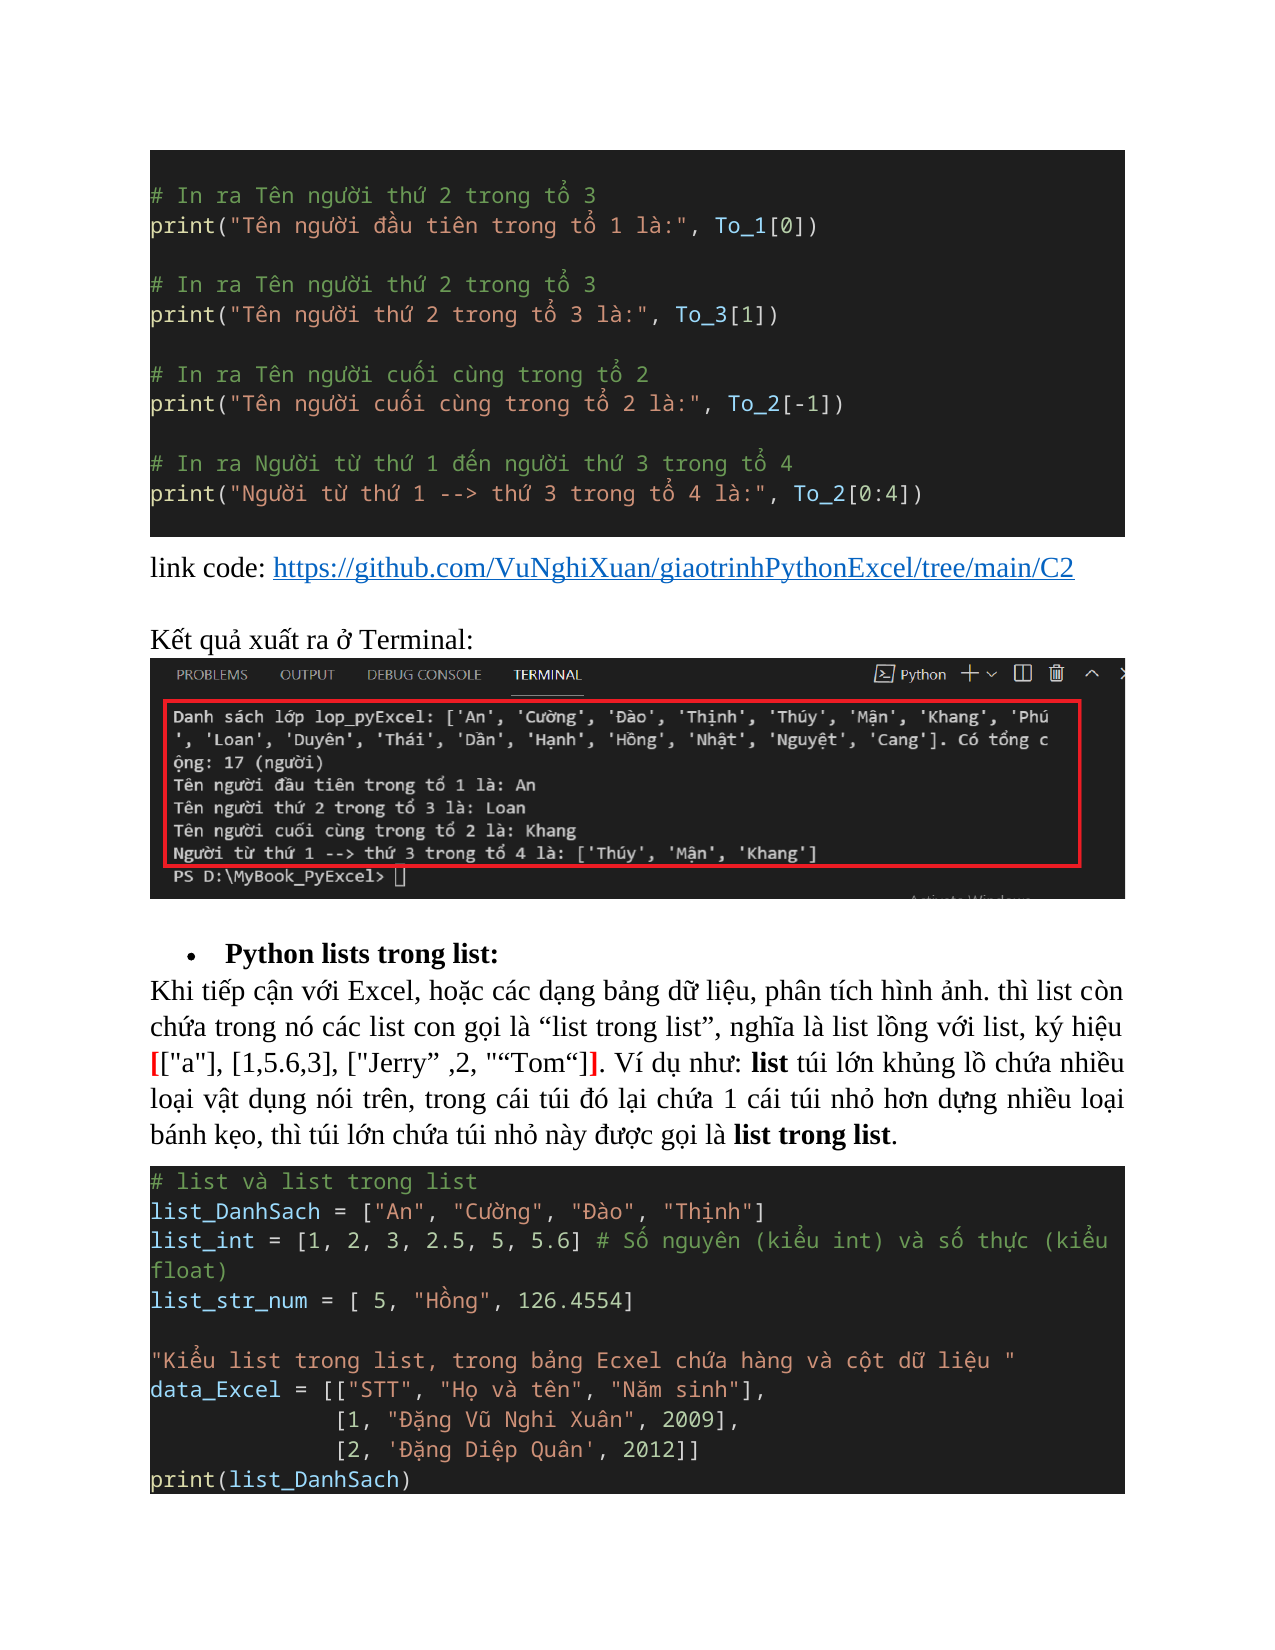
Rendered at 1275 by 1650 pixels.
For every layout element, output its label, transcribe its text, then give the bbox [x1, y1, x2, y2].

text list_DanhSach = ["An", "Cường", "Đào", "Thịnh"] [150, 1196, 1125, 1226]
text # In ra Tên người thứ 2 trong tổ 3 [150, 180, 1125, 209]
text "Kiểu list trong list, trong bảng Ecxel chứa hàng và cột dữ liệu " [150, 1345, 1125, 1374]
list Python lists trong list: [187, 937, 1125, 970]
text # In ra Tên người thứ 2 trong tổ 3 [150, 269, 1125, 299]
text print(list_DanhSach) [150, 1464, 1125, 1494]
picture [150, 658, 1125, 899]
text # In ra Người từ thứ 1 đến người thứ 3 trong tổ 4 [150, 448, 1125, 478]
text [2, 'Đặng Diệp Quân', 2012]] [150, 1434, 1125, 1464]
list Kết quả xuất ra ở Terminal: [150, 622, 1125, 656]
text print("Người từ thứ 1 --> thứ 3 trong tổ 4 là:", To_2[0:4]) [150, 478, 1125, 507]
text [1, "Đặng Vũ Nghi Xuân", 2009], [150, 1404, 1125, 1434]
list Khi tiếp cận với Excel, hoặc các dạng bảng dữ liệu, phân tích hình ảnh. thì list còn chứa trong nó các list con gọi là “list trong list”, nghĩa là list lồng với list, ký hiệu [["a"], [1,5.6,3], ["Jerry” ,2, "“Tom“]]. Ví dụ như: list túi lớn khủng lồ chứa nhiều loại vật dụng nói trên, trong cái túi đó lại chứa 1 cái túi nhỏ hơn dựng nhiều loại bánh kẹo, thì túi lớn chứa túi nhỏ này được gọi là list trong list. [150, 973, 1125, 1151]
text data_Excel = [["STT", "Họ và tên", "Năm sinh"], [150, 1374, 1125, 1404]
text print("Tên người đầu tiên trong tổ 1 là:", To_1[0]) [150, 209, 1125, 239]
text print("Tên người cuối cùng trong tổ 2 là:", To_2[-1]) [150, 388, 1125, 418]
list link code: https://github.com/VuNghiXuan/giaotrinhPythonExcel/tree/main/C2 [150, 550, 1125, 583]
text # list và list trong list [150, 1166, 1125, 1196]
text # In ra Tên người cuối cùng trong tổ 2 [150, 358, 1125, 388]
text list_int = [1, 2, 3, 2.5, 5, 5.6] # Số nguyên (kiểu int) và số thực (kiểu float) [150, 1226, 1125, 1285]
text print("Tên người thứ 2 trong tổ 3 là:", To_3[1]) [150, 299, 1125, 329]
text list_str_num = [ 5, "Hồng", 126.4554] [150, 1285, 1125, 1315]
